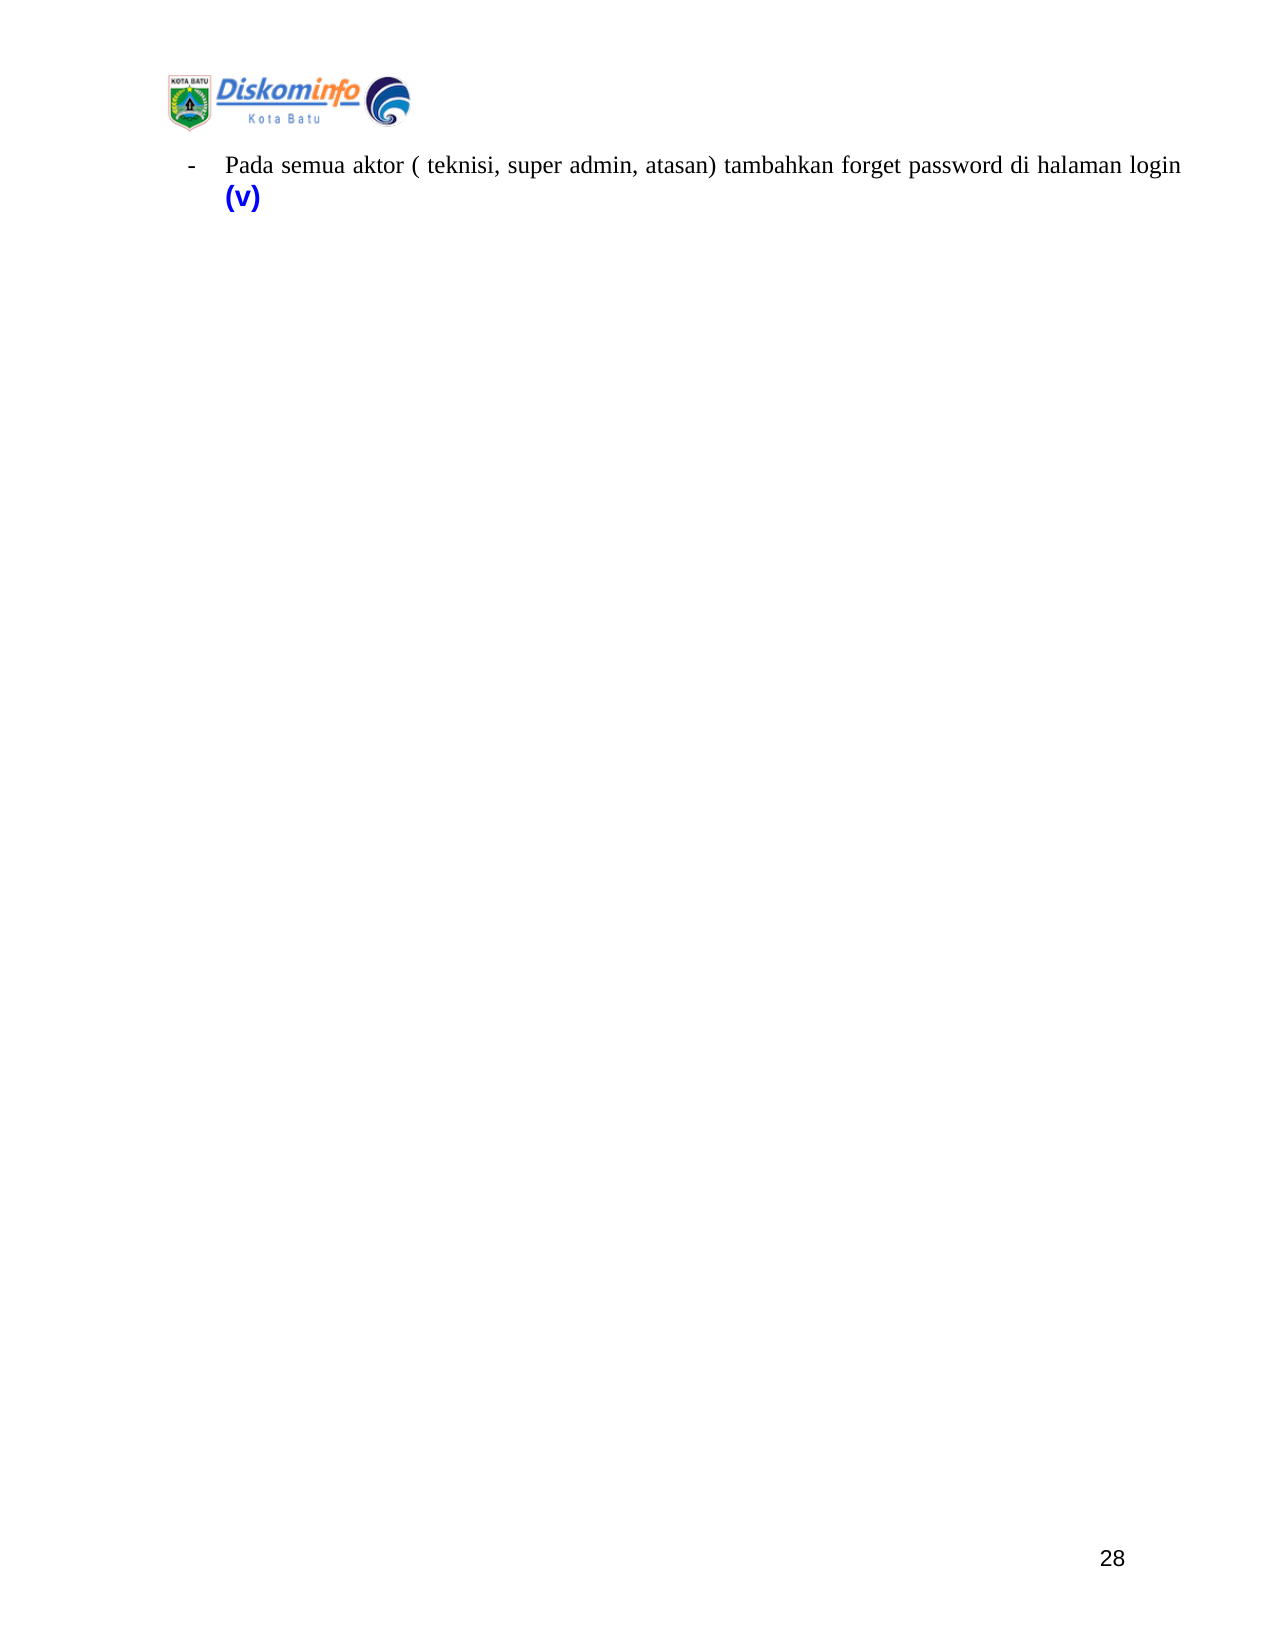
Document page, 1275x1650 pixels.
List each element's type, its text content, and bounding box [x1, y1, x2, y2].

picture [150, 75, 414, 133]
list Pada semua aktor ( teknisi, super admin, atasan) tambahkan forget password di halaman login (v) [187, 150, 1182, 212]
